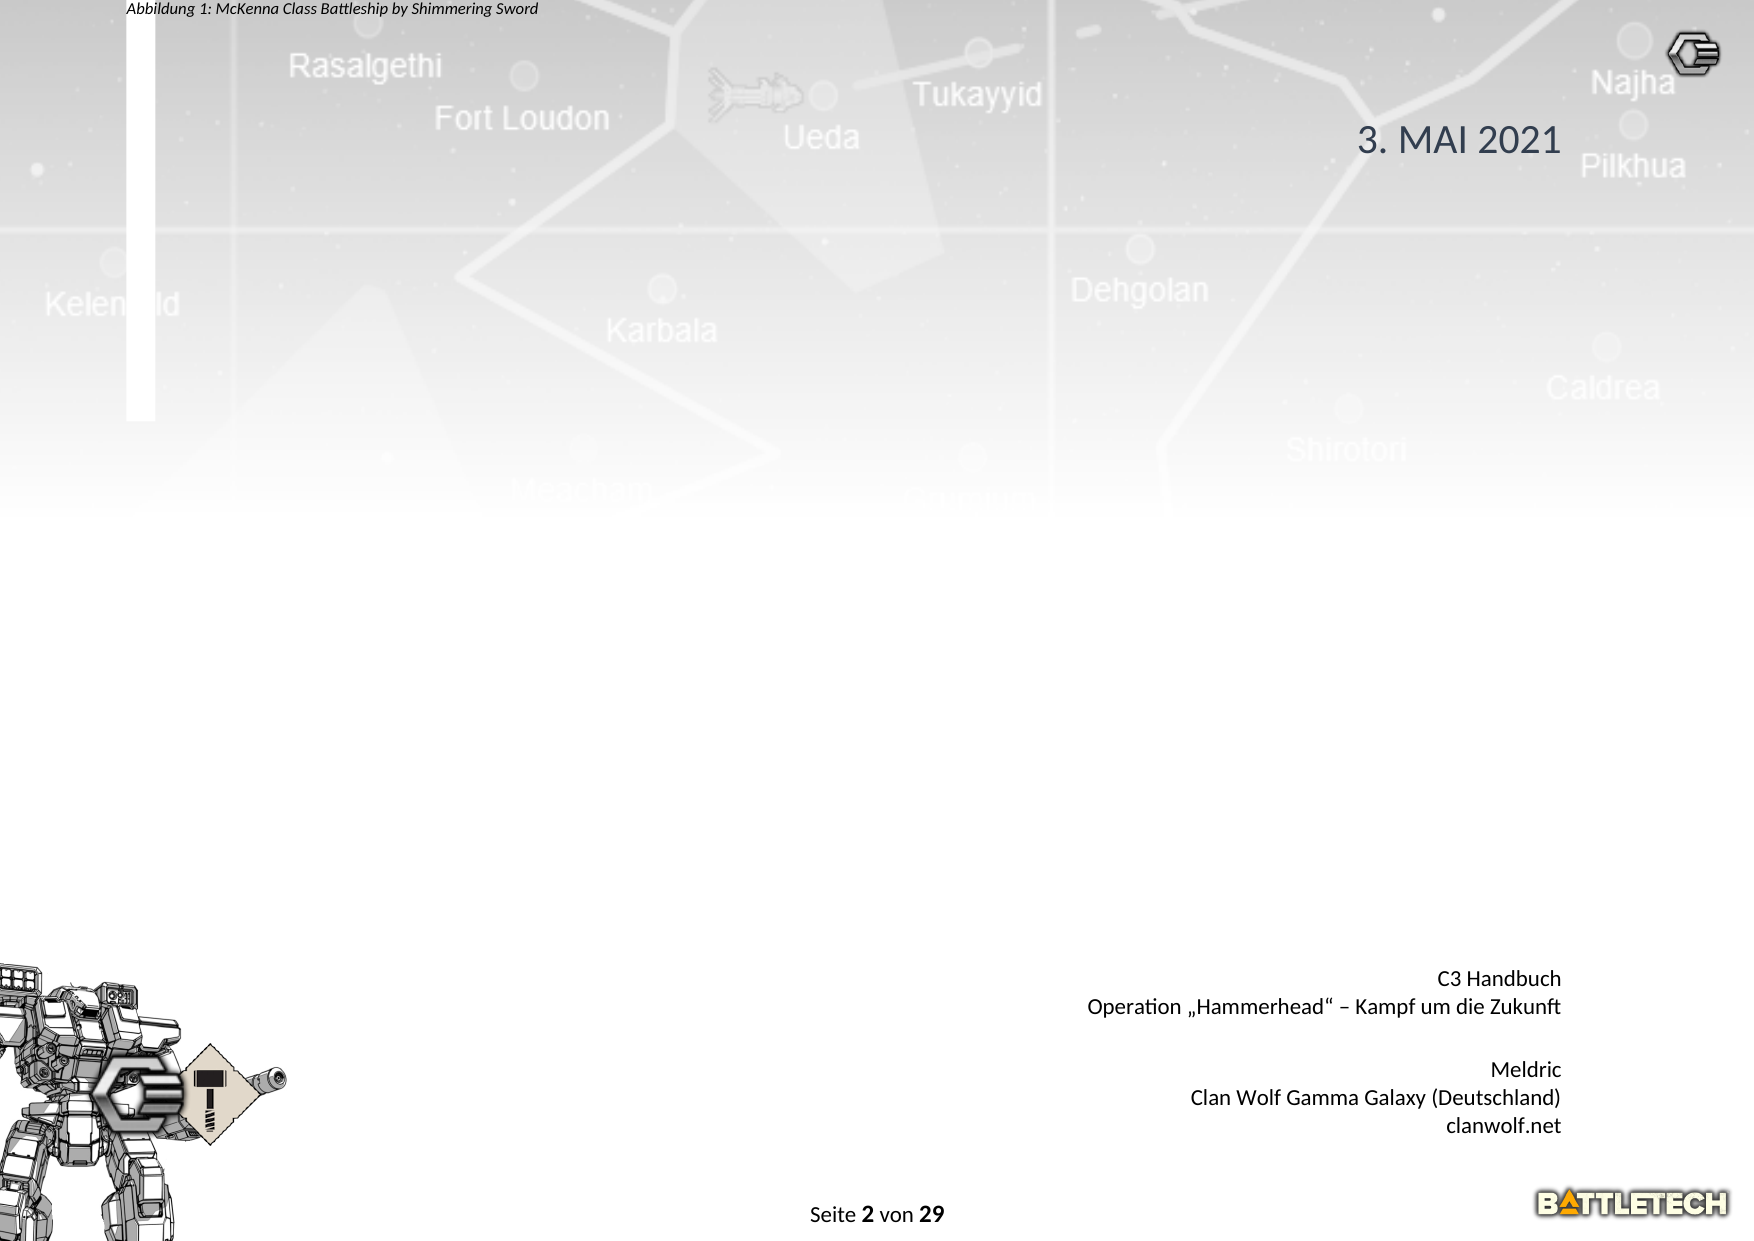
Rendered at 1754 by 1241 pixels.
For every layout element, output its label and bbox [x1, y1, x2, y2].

picture [0, 0, 1754, 531]
picture [1524, 1170, 1741, 1239]
picture [0, 941, 292, 1241]
